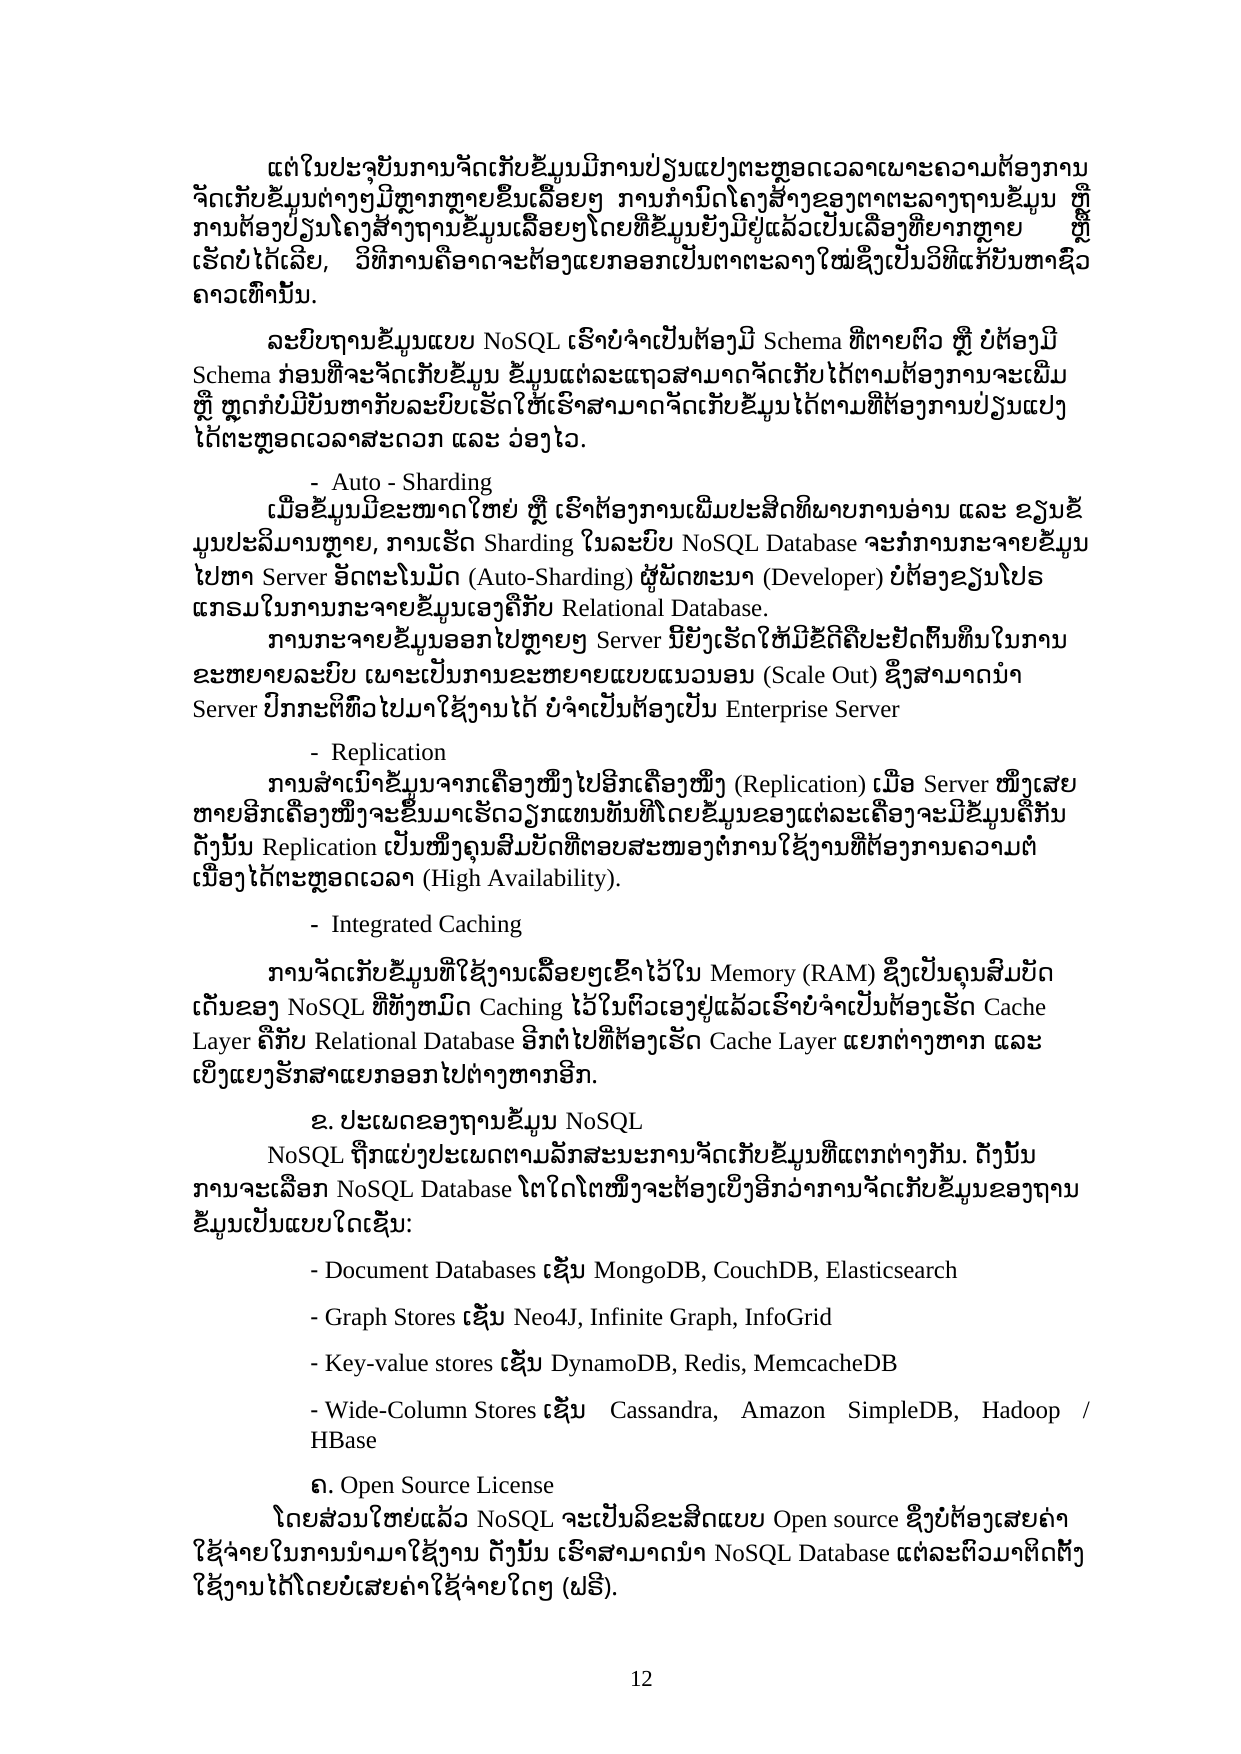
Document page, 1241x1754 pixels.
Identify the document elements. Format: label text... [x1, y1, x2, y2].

text ເມື່ອ​ຂໍ້​ມູນ​ມີ​ຂະໜາດ​ໃຫຍ່ ຫຼື ​ເຮົາ​ຕ້ອງ​ການ​ເພີ່ມ​ປະ​ສິດ​ທິ​ພາບ​ການອ່ານ​ ແລະ ຂຽນ​ຂໍ້​ມູນ​ປະລິມານ​ຫຼາຍ​, ການເຮັດ Sharding ໃນ​ລະບົບ NoSQL Database ຈະ​ກໍ່ການ​ກະ​ຈາຍ​ຂໍ້​ມູນ​ໄປ​ຫາ Server ​ອັດຕະ​ໂນ​ມັດ​​ (Auto-Sharding) ຜູ້​ພັດທະນາ (Developer) ບໍ່​ຕ້ອງ​ຂຽນ​ໂປຣ​ແກຣມ​ໃນ​ການ​ກະ​ຈາຍ​ຂໍ້​ມູນ​ເອງຄືກັບ Relational Database. ການ​ກະ​ຈາຍ​ຂໍ້​ມູນ​ອອກ​ໄປ​ຫຼາຍ​ໆ Server ນີ້​ຍັງ​ເຮັດໃຫ້​ມີ​ຂໍ້​ດີ​ຄືປະ​ຢັດ​ຕົ້ນ​ທຶນ​ໃນ​ການ​ຂະຫຍາຍ​ລະບົບ ເພາະ​ເປັນ​ການ​ຂະຫຍາຍ​ແບບ​ແນວ​ນອນ (Scale Out) ຊຶ່ງ​ສາມາດ​ນຳ Server ປົກກະຕິ​ທົ່ວ​ໄປ​ມາ​ໃຊ້​ງານ​ໄດ້ ບໍ່​ຈຳ​ເປັນ​ຕ້ອງ​ເປັນ Enterprise Server [192, 496, 1090, 724]
text ຂ. ປະ​ເພດ​ຂອງ​ຖານ​ຂໍ້​ມູນ NoSQL [310, 1103, 1090, 1137]
text - Integrated Caching [310, 909, 1090, 938]
text - Auto - Sharding [310, 467, 1090, 496]
text - Document Databases ເຊັ່ນ MongoDB, CouchDB, Elasticsearch [310, 1252, 1090, 1286]
text ການ​ສຳ​ເນົາ​ຂໍ້​ມູນ​ຈາກ​ເຄື່ອງ​ໜຶ່ງ​ໄປ​ອີກ​ເຄື່ອງ​ໜຶ່ງ (Replication) ເມື່ອ Server ໜຶ່ງ​ເສຍ​ຫາຍອີກ​ເຄື່ອງ​ໜຶ່ງ​ຈະ​ຂຶ້ນ​ມາ​ເຮັດວຽກ​ແທນ​ທັນ​ທີໂດຍ​ຂໍ້​ມູນ​ຂອງ​ແຕ່​ລະ​ເຄື່ອງ​ຈະ​ມີ​ຂໍ້​ມູນ​ຄືກັນ ດັ່ງ​ນັ້ນ Replication ເປັນ​ໜຶ່ງ​ຄຸນສົມບັດ​ທີ່​ຕອບສະໜອງ​ຕໍ່​ການ​ໃຊ້​ງານ​ທີ່​ຕ້ອງ​ການ​ຄວາມ​ຕໍ່​ເນື່ອງ​ໄດ້​ຕະຫຼອດ​ເວລາ (High Availability). [192, 766, 1090, 892]
text ການ​ຈັດ​ເກັບ​ຂໍ້​ມູນ​ທີ່​ໃຊ້​ງານ​ເລື້ອຍໆເຂົ້າ​ໄວ້​ໃນ Memory (RAM) ຊຶ່ງ​ເປັນ​ຄຸນສົມບັດ​ເດັ່ນ​ຂອງ NoSQL ທີ່​ທັງຫມົດ Caching ໄວ້​ໃນ​ຕົວ​ເອງ​ຢູ່​ແລ້ວເຮົາ​ບໍ່​ຈຳ​ເປັນ​ຕ້ອງ​ເຮັດ Cache Layer ຄືກັບ Relational Database ອີກ​ຕໍ່ໄປທີ່​ຕ້ອງ​ເຮັດ Cache Layer ແຍກ​ຕ່າງ​ຫາກ ​ແລະ​ ເບິ່ງແຍງຮັກສາ​ແຍກ​ອອກ​ໄປ​ຕ່າງ​ຫາກ​ອີກ. [192, 954, 1090, 1091]
text ແຕ່​ໃນ​ປະຈຸບັນການ​ຈັດ​ເກັບ​ຂໍ້​ມູນ​ມີ​ການ​ປ່ຽນ​ແປງ​ຕະຫຼອດ​ເວລາເພາະ​ຄວາມ​ຕ້ອງ​ການ​ຈັດ​ເກັບ​ຂໍ້​ມູນ​ຕ່າງ​ໆມີ​ຫຼາກ​ຫຼາຍ​​ຂຶ້ນ​ເລື້ອຍ​ໆ ການ​ກຳນົດ​ໂຄງ​ສ້າງ​ຂອງ​ຕາ​ຕະລາງ​ຖານ​ຂໍ້​ມູນ ຫຼື ການ​ຕ້ອງ​ປ່ຽນ​ໂຄງ​ສ້າງ​ຖານ​ຂໍ້​ມູນ​ເລື້ອຍໆໂດຍ​ທີ່​ຂໍ້​ມູນ​ຍັງມີ​ຢູ່​ແລ້ວເປັນ​ເລື່ອງ​ທີ່​ຍາກ​ຫຼາຍ ​ຫຼື ເຮັດ​ບໍ່​ໄດ້​ເລີຍ, ວິທີ​ການ​ຄື​ອາດຈະ​ຕ້ອງ​ແຍກ​ອອກ​ເປັນ​ຕາ​ຕະລາງ​ໃໝ່ຊຶ່ງ​ເປັນ​ວິທີ​ແກ້​ບັນຫາ​ຊົ່ວ​ຄາວ​ເທົ່າ​ນັ້ນ. [192, 150, 1090, 311]
text - Wide-Column Stores ເຊັ່ນ Cassandra, Amazon SimpleDB, Hadoop / HBase [310, 1391, 1090, 1454]
text - Replication [310, 737, 1090, 766]
text ຄ. Open Source License [310, 1467, 1090, 1501]
text ໂດຍ​ສ່ວນ​ໃຫຍ່​ແລ້ວ NoSQL ຈະ​ເປັນ​ລິຂະ​ສິດ​ແບບ Open source ຊຶ່ງ​ບໍ່​ຕ້ອງ​ເສຍ​ຄ່າ​ໃຊ້​ຈ່າຍ​ໃນ​ການ​ນຳ​ມາ​ໃຊ້​ງານ ດັ່ງ​ນັ້ນ ​ເຮົາ​ສາມາດ​ນຳ NoSQL Database ແຕ່​ລະ​ຕົວ​ມາ​ຕິດ​ຕັ້ງ​ໃຊ້​ງານ​ໄດ້​ໂດຍ​ບໍ່​ເສຍ​ຄ່າ​ໃຊ້​ຈ່າຍ​ໃດ​ໆ (ຟ​ຣີ). [192, 1501, 1090, 1603]
text - Graph Stores ເຊັ່ນ Neo4J, Infinite Graph, InfoGrid [310, 1298, 1090, 1332]
text NoSQL ຖືກ​ແບ່ງ​ປະ​ເພດ​ຕາມ​ລັກສະນະ​ການ​ຈັດ​ເກັບ​ຂໍ້​ມູນ​ທີ່​ແຕກ​ຕ່າງ​ກັນ. ດັ່ງ​ນັ້ນ ​ການ​ຈະ​ເລືອກ NoSQL Database ໂຕໃດໂຕໜຶ່ງຈະ​ຕ້ອງ​ເບິ່ງ​ອີກ​ວ່າການ​ຈັດ​ເກັບ​ຂໍ້​ມູນ​ຂອງ​ຖານ​ຂໍ້​ມູນ​ເປັນ​ແບບໃດເຊັ່ນ: [192, 1137, 1090, 1239]
text - Key-value stores ເຊັ່ນ DynamoDB, Redis, MemcacheDB [310, 1345, 1090, 1379]
text ລະບົບ​ຖານ​ຂໍ້​ມູນ​ແບບ NoSQL ເຮົາ​ບໍ່​ຈຳ​ເປັນ​ຕ້ອງ​ມີ Schema ທີ່​ຕາຍ​ຕົວ ຫຼື ​ບໍ່​ຕ້ອງ​ມີ Schema ກ່ອນທີ່ຈະ​ຈັດ​ເກັບ​ຂໍ້​ມູນ ຂໍ້​ມູນ​ແຕ່​ລະ​ແຖວສາມາດ​ຈັດ​ເກັບ​ໄດ້​ຕາມ​ຕ້ອງ​ການຈະ​ເພີ່ມ​ ຫຼື ​ຫຼຸດກໍ​ບໍ່​ມີ​ບັນຫາ​ກັບ​ລະບົບເຮັດໃຫ້​ເຮົາ​ສາມາດ​ຈັດ​ເກັບ​ຂໍ້​ມູນ​ໄດ້​ຕາມ​ທີ່​ຕ້ອງ​ການປ່ຽນ​ແປງ​ໄດ້​ຕະຫຼອດ​ເວລາສະ​ດວກ​ ແລະ ວ່ອງໄວ. [192, 323, 1090, 454]
